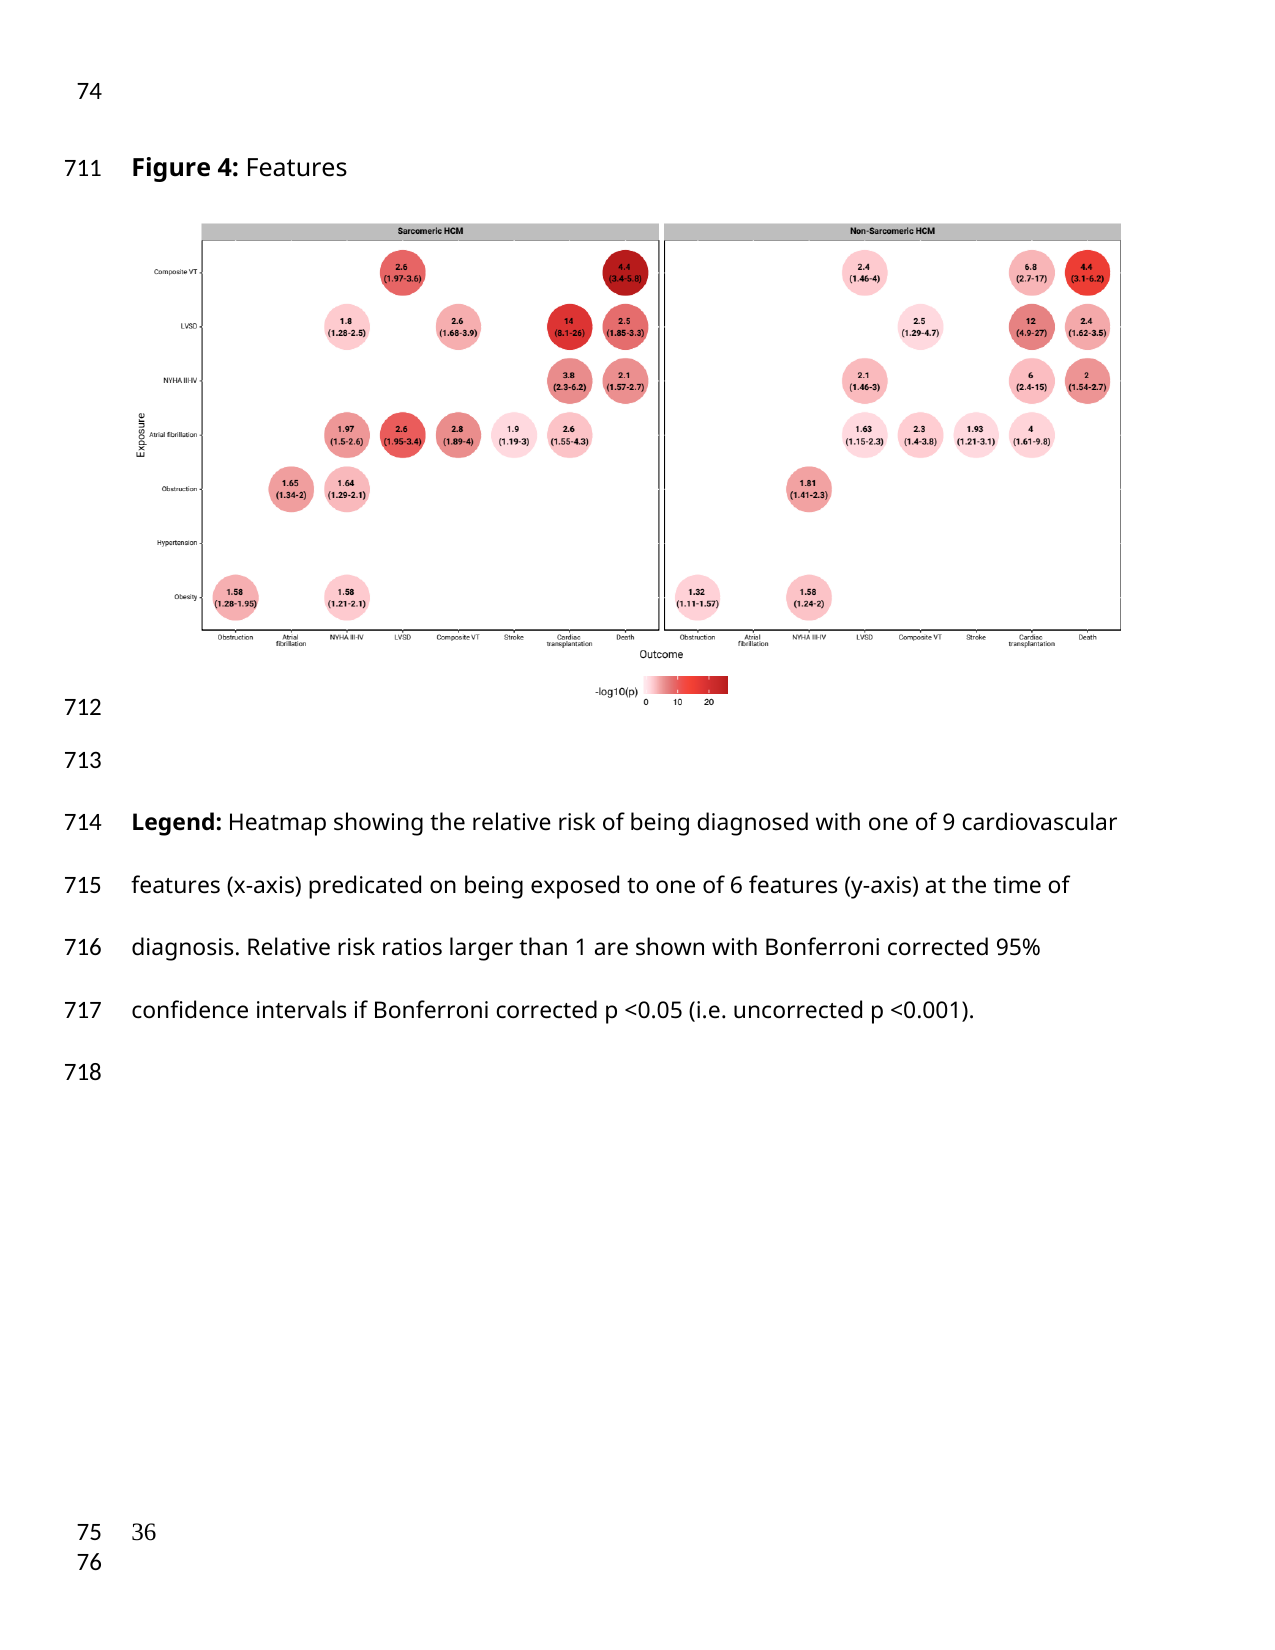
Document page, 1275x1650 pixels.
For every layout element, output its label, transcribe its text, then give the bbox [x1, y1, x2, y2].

text Figure 4: Features [131, 150, 1125, 184]
text Legend: Heatmap showing the relative risk of being diagnosed with one of 9 cardiovascular features (x-axis) predicated on being exposed to one of 6 features (y-axis) at the time of diagnosis. Relative risk ratios larger than 1 are shown with Bonferroni corrected 95% confidence intervals if Bonferroni corrected p <0.05 (i.e. uncorrected p <0.001). [131, 806, 1125, 1025]
